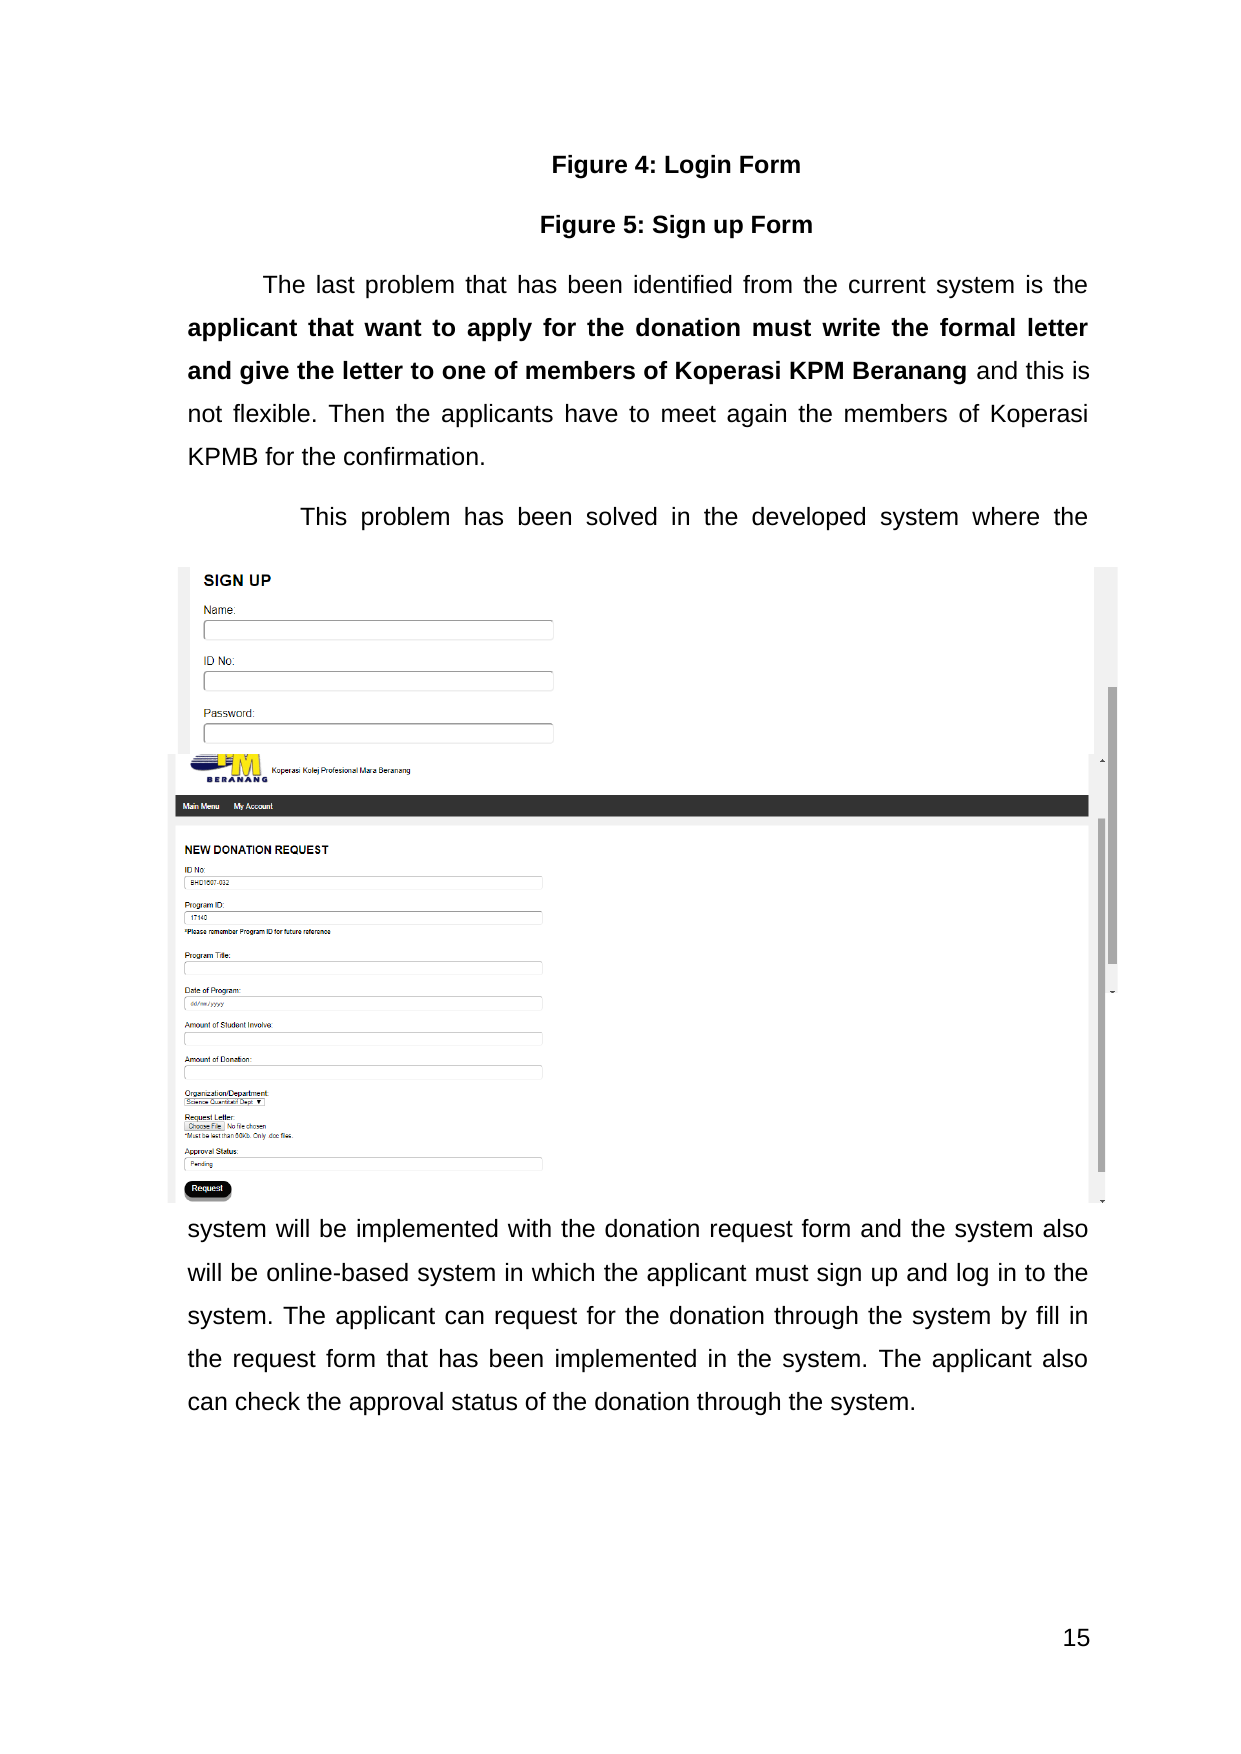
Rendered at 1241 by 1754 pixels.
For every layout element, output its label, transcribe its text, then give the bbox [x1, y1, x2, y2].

text This problem has been solved in the developed system where the system will be implemented with the donation request form and the system also will be online-based system in which the applicant must sign up and log in to the system. The applicant can request for the donation through the system by fill in the request form that has been implemented in the system. The applicant also can check the approval status of the donation through the system. [187, 1203, 1090, 1416]
text The last problem that has been identified from the current system is the applicant that want to apply for the donation must write the formal letter and give the letter to one of members of Koperasi KPM Beranang and this is not flexible. Then the applicants have to meet again the members of Koperasi KPMB for the confirmation. [187, 269, 1090, 471]
text Figure 5: Sign up Form [187, 210, 1090, 238]
picture [167, 567, 1118, 1203]
text This problem has been solved in the developed system where the system will be implemented with the donation request form and the system also will be online-based system in which the applicant must sign up and log in to the system. The applicant can request for the donation through the system by fill in the request form that has been implemented in the system. The applicant also can check the approval status of the donation through the system. [187, 502, 1090, 567]
text Figure 4: Login Form [187, 150, 1090, 179]
